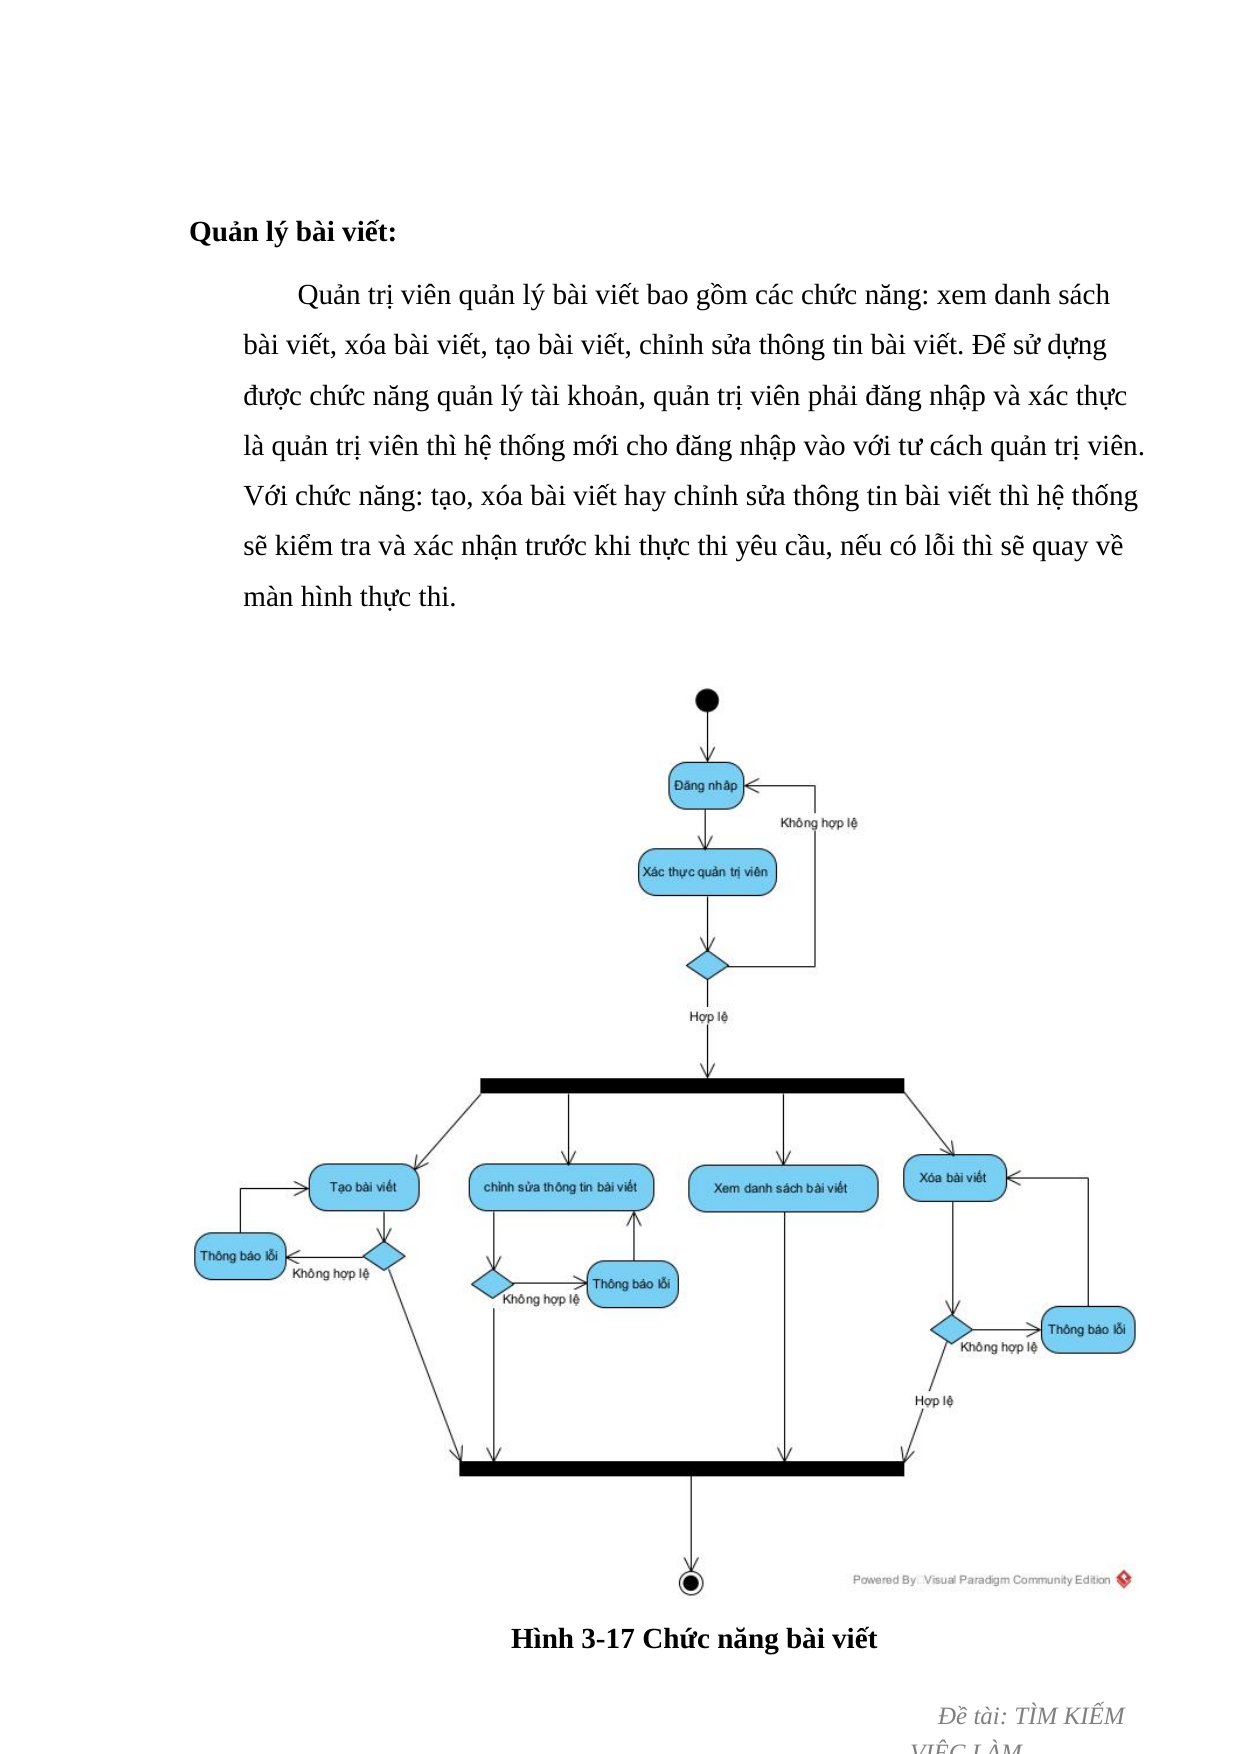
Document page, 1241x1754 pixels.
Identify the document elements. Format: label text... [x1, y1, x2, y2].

text Quản lý bài viết: [189, 214, 1152, 248]
picture [192, 687, 1138, 1599]
text Quản trị viên quản lý bài viết bao gồm các chức năng: xem danh sách bài viết, xóa bài viết, tạo bài viết, chỉnh sửa thông tin bài viết. Để sử dựng được chức năng quản lý tài khoản, quản trị viên phải đăng nhập và xác thực là quản trị viên thì hệ thống mới cho đăng nhập vào với tư cách quản trị viên. Với chức năng: tạo, xóa bài viết hay chỉnh sửa thông tin bài viết thì hệ thống sẽ kiểm tra và xác nhận trước khi thực thi yêu cầu, nếu có lỗi thì sẽ quay về màn hình thực thi. [243, 277, 1152, 612]
